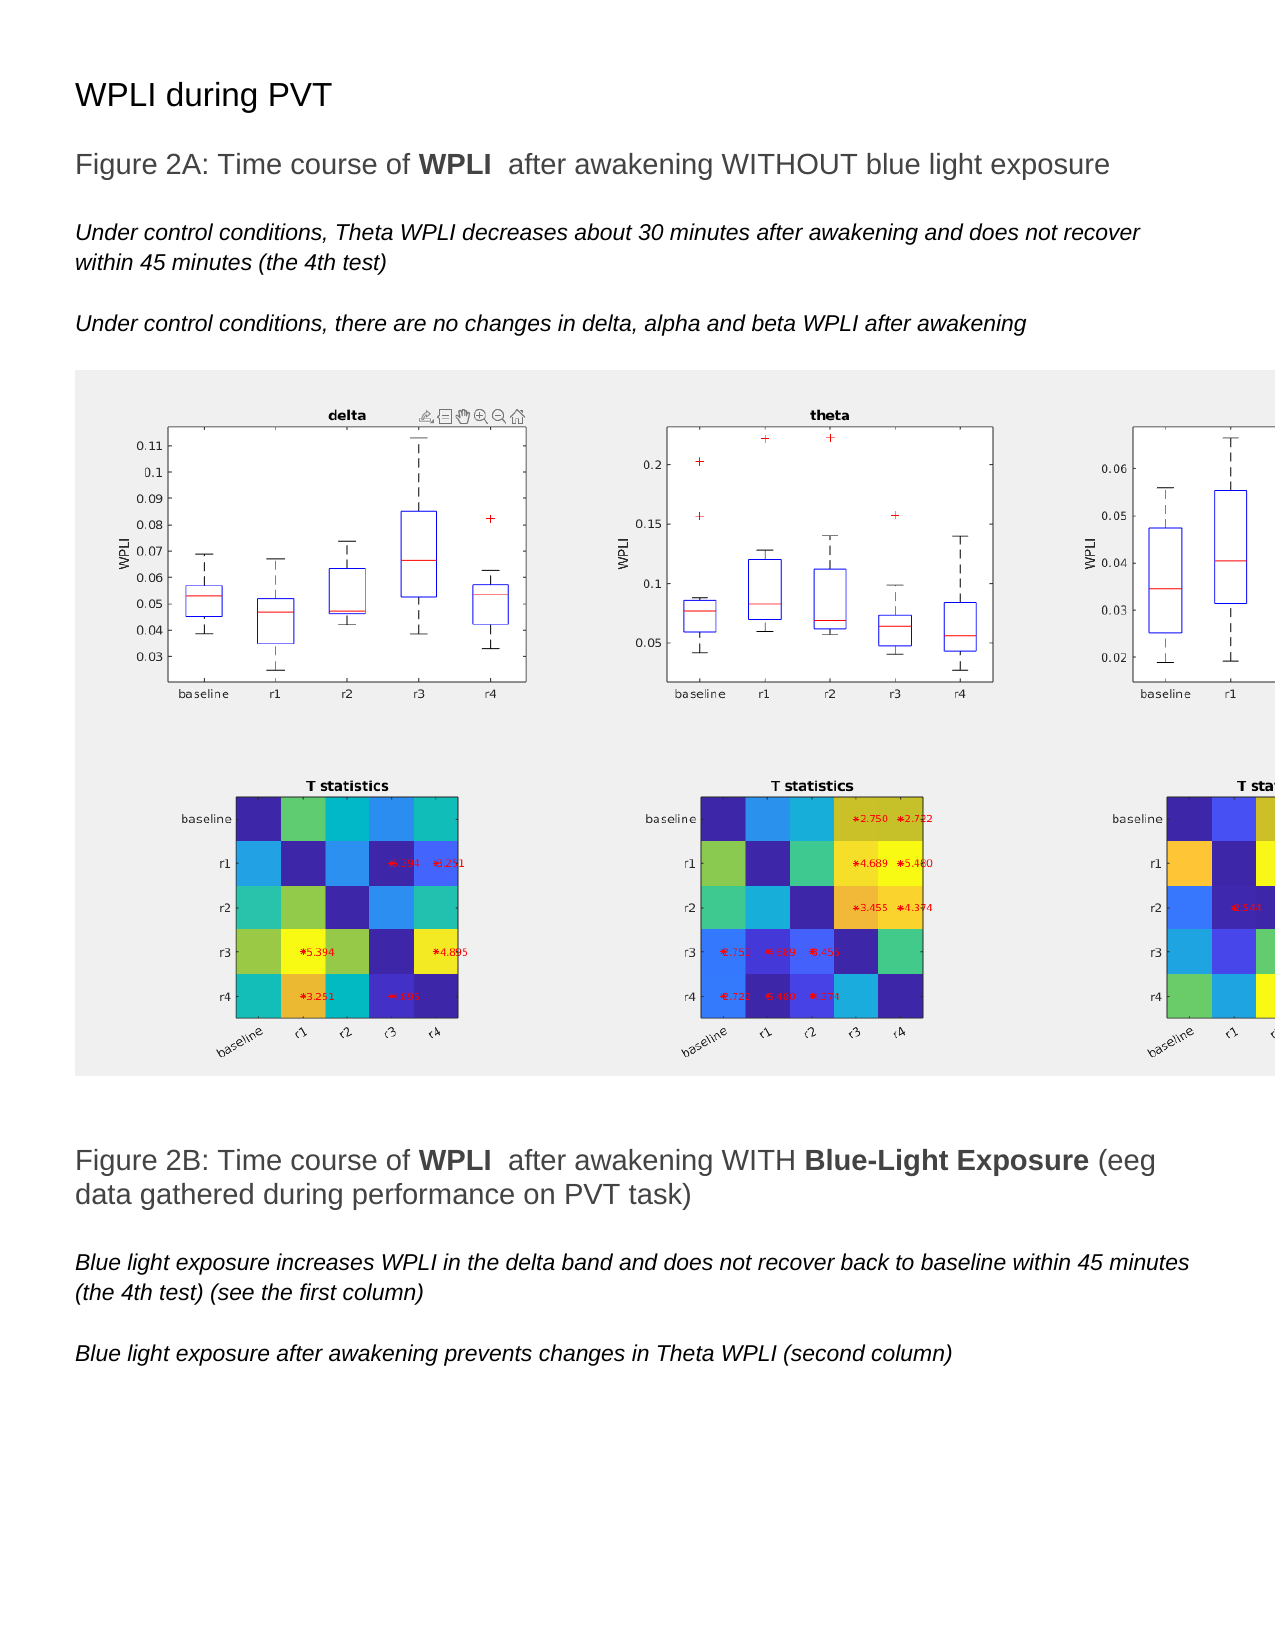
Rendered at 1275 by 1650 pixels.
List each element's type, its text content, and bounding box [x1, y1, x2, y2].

picture [75, 370, 1275, 1076]
text Under control conditions, Theta WPLI decreases about 30 minutes after awakening and does not recover within 45 minutes (the 4th test) [75, 219, 1200, 275]
text Under control conditions, there are no changes in delta, alpha and beta WPLI after awakening [75, 309, 1200, 336]
subtitle Figure 2A: Time course of WPLI after awakening WITHOUT blue light exposure [75, 147, 1200, 180]
text Blue light exposure after awakening prevents changes in Theta WPLI (second column) [75, 1340, 1200, 1366]
text Blue light exposure increases WPLI in the delta band and does not recover back to baseline within 45 minutes (the 4th test) (see the first column) [75, 1249, 1200, 1306]
subtitle WPLI during PVT [75, 75, 1200, 113]
subtitle Figure 2B: Time course of WPLI after awakening WITH Blue-Light Exposure (eeg data gathered during performance on PVT task) [75, 1143, 1200, 1211]
